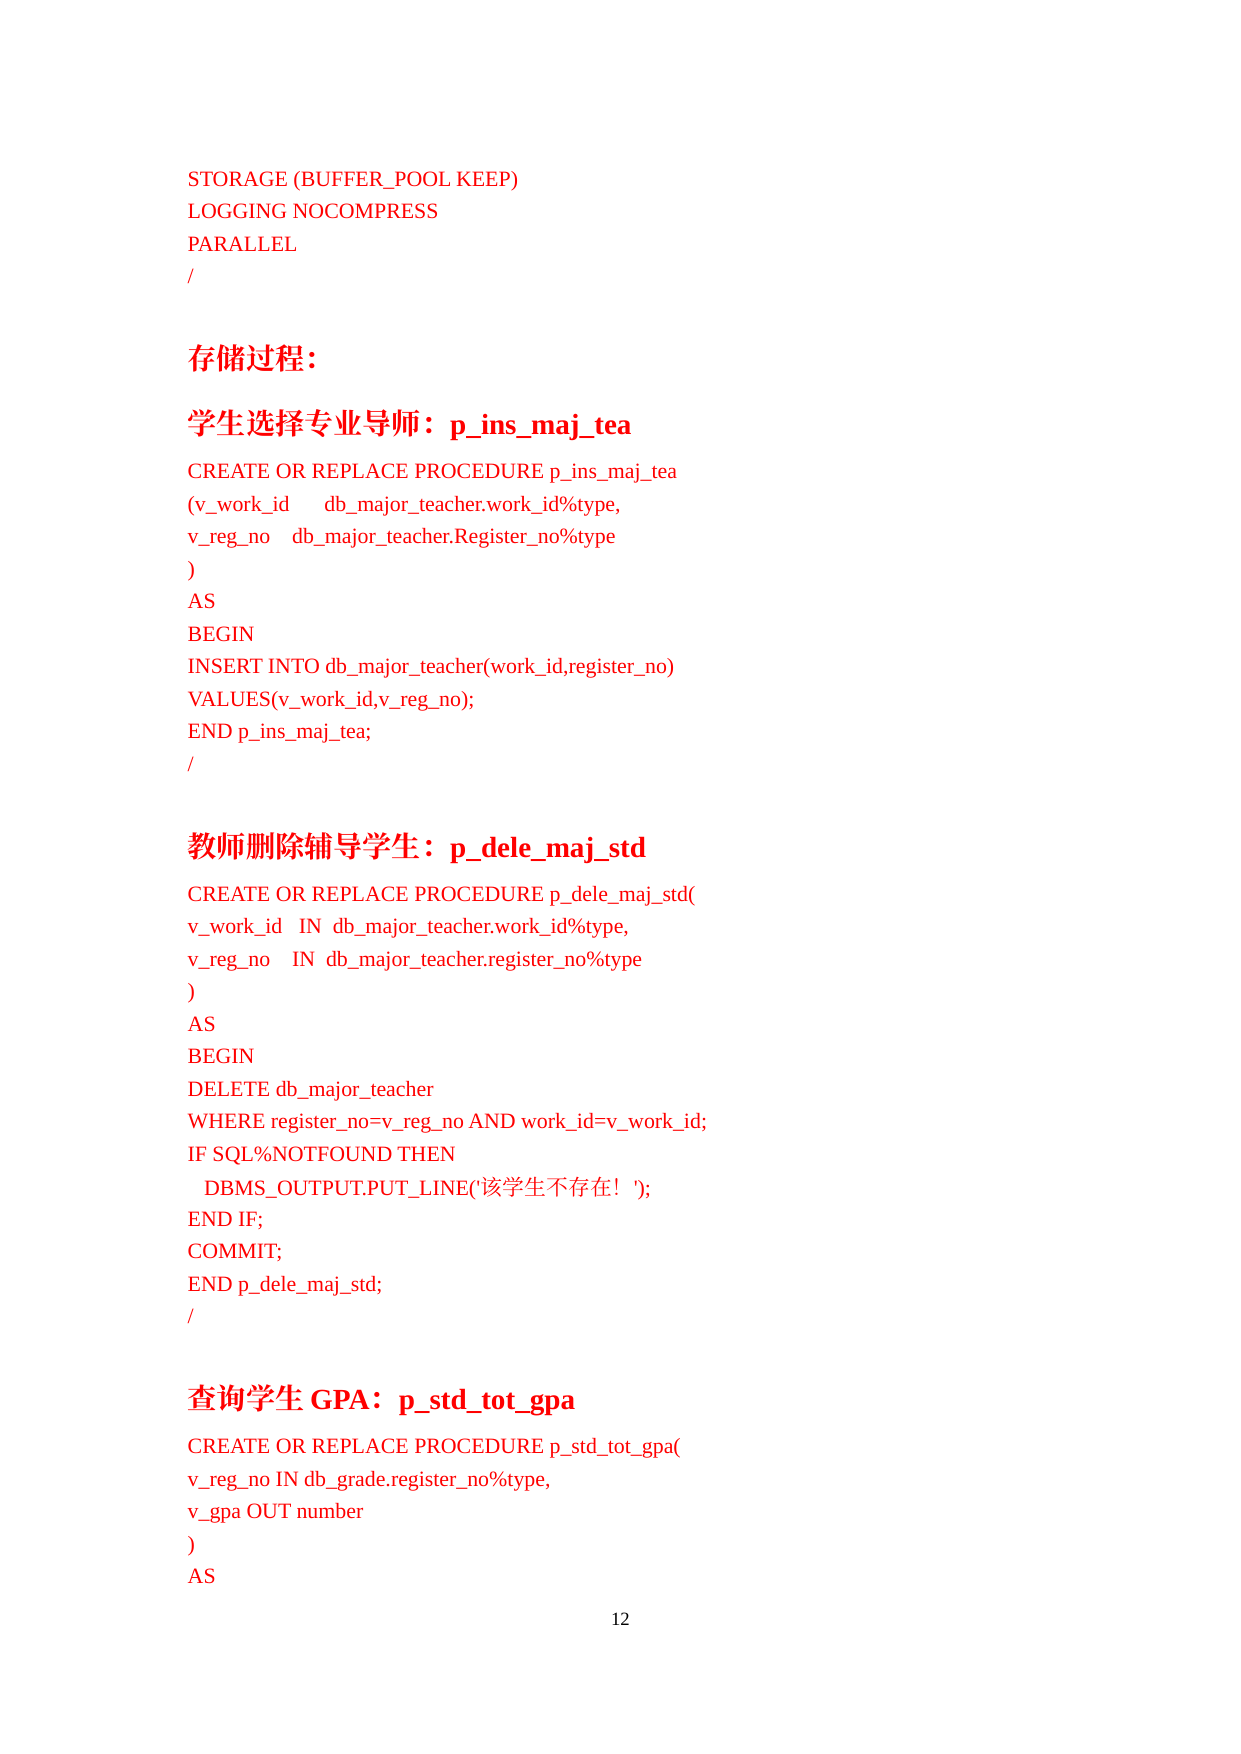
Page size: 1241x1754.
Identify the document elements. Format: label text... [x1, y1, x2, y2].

text / [187, 1299, 1053, 1332]
text 教师删除辅导学生：p_dele_maj_std [187, 812, 1053, 877]
text IF SQL%NOTFOUND THEN [187, 1137, 1053, 1169]
text AS [187, 1007, 1053, 1039]
text DBMS_OUTPUT.PUT_LINE('该学生不存在！'); [187, 1169, 1053, 1202]
text STORAGE (BUFFER_POOL KEEP) [187, 162, 1053, 194]
text CREATE OR REPLACE PROCEDURE p_std_tot_gpa( [187, 1429, 1053, 1462]
text LOGGING NOCOMPRESS [187, 194, 1053, 227]
text PARALLEL [187, 227, 1053, 259]
text v_work_id IN db_major_teacher.work_id%type, [187, 909, 1053, 942]
text DELETE db_major_teacher [187, 1072, 1053, 1104]
text / [187, 747, 1053, 779]
text ) [187, 1527, 1053, 1559]
text BEGIN [187, 1039, 1053, 1072]
text AS [187, 1559, 1053, 1592]
text v_reg_no IN db_grade.register_no%type, [187, 1462, 1053, 1494]
text WHERE register_no=v_reg_no AND work_id=v_work_id; [187, 1104, 1053, 1137]
text 查询学生GPA：p_std_tot_gpa [187, 1364, 1053, 1429]
text END IF; [187, 1202, 1053, 1234]
text CREATE OR REPLACE PROCEDURE p_dele_maj_std( [187, 877, 1053, 909]
text v_reg_no db_major_teacher.Register_no%type [187, 519, 1053, 552]
text (v_work_id db_major_teacher.work_id%type, [187, 487, 1053, 519]
text v_reg_no IN db_major_teacher.register_no%type [187, 942, 1053, 974]
text AS [187, 584, 1053, 617]
text ) [187, 552, 1053, 584]
text END p_dele_maj_std; [187, 1267, 1053, 1299]
text VALUES(v_work_id,v_reg_no); [187, 682, 1053, 714]
text END p_ins_maj_tea; [187, 714, 1053, 747]
text CREATE OR REPLACE PROCEDURE p_ins_maj_tea [187, 454, 1053, 487]
text ) [187, 974, 1053, 1007]
text 学生选择专业导师：p_ins_maj_tea [187, 389, 1053, 454]
text INSERT INTO db_major_teacher(work_id,register_no) [187, 649, 1053, 682]
text BEGIN [187, 617, 1053, 649]
text 存储过程： [187, 324, 1053, 389]
text COMMIT; [187, 1234, 1053, 1267]
text / [187, 259, 1053, 292]
text v_gpa OUT number [187, 1494, 1053, 1527]
